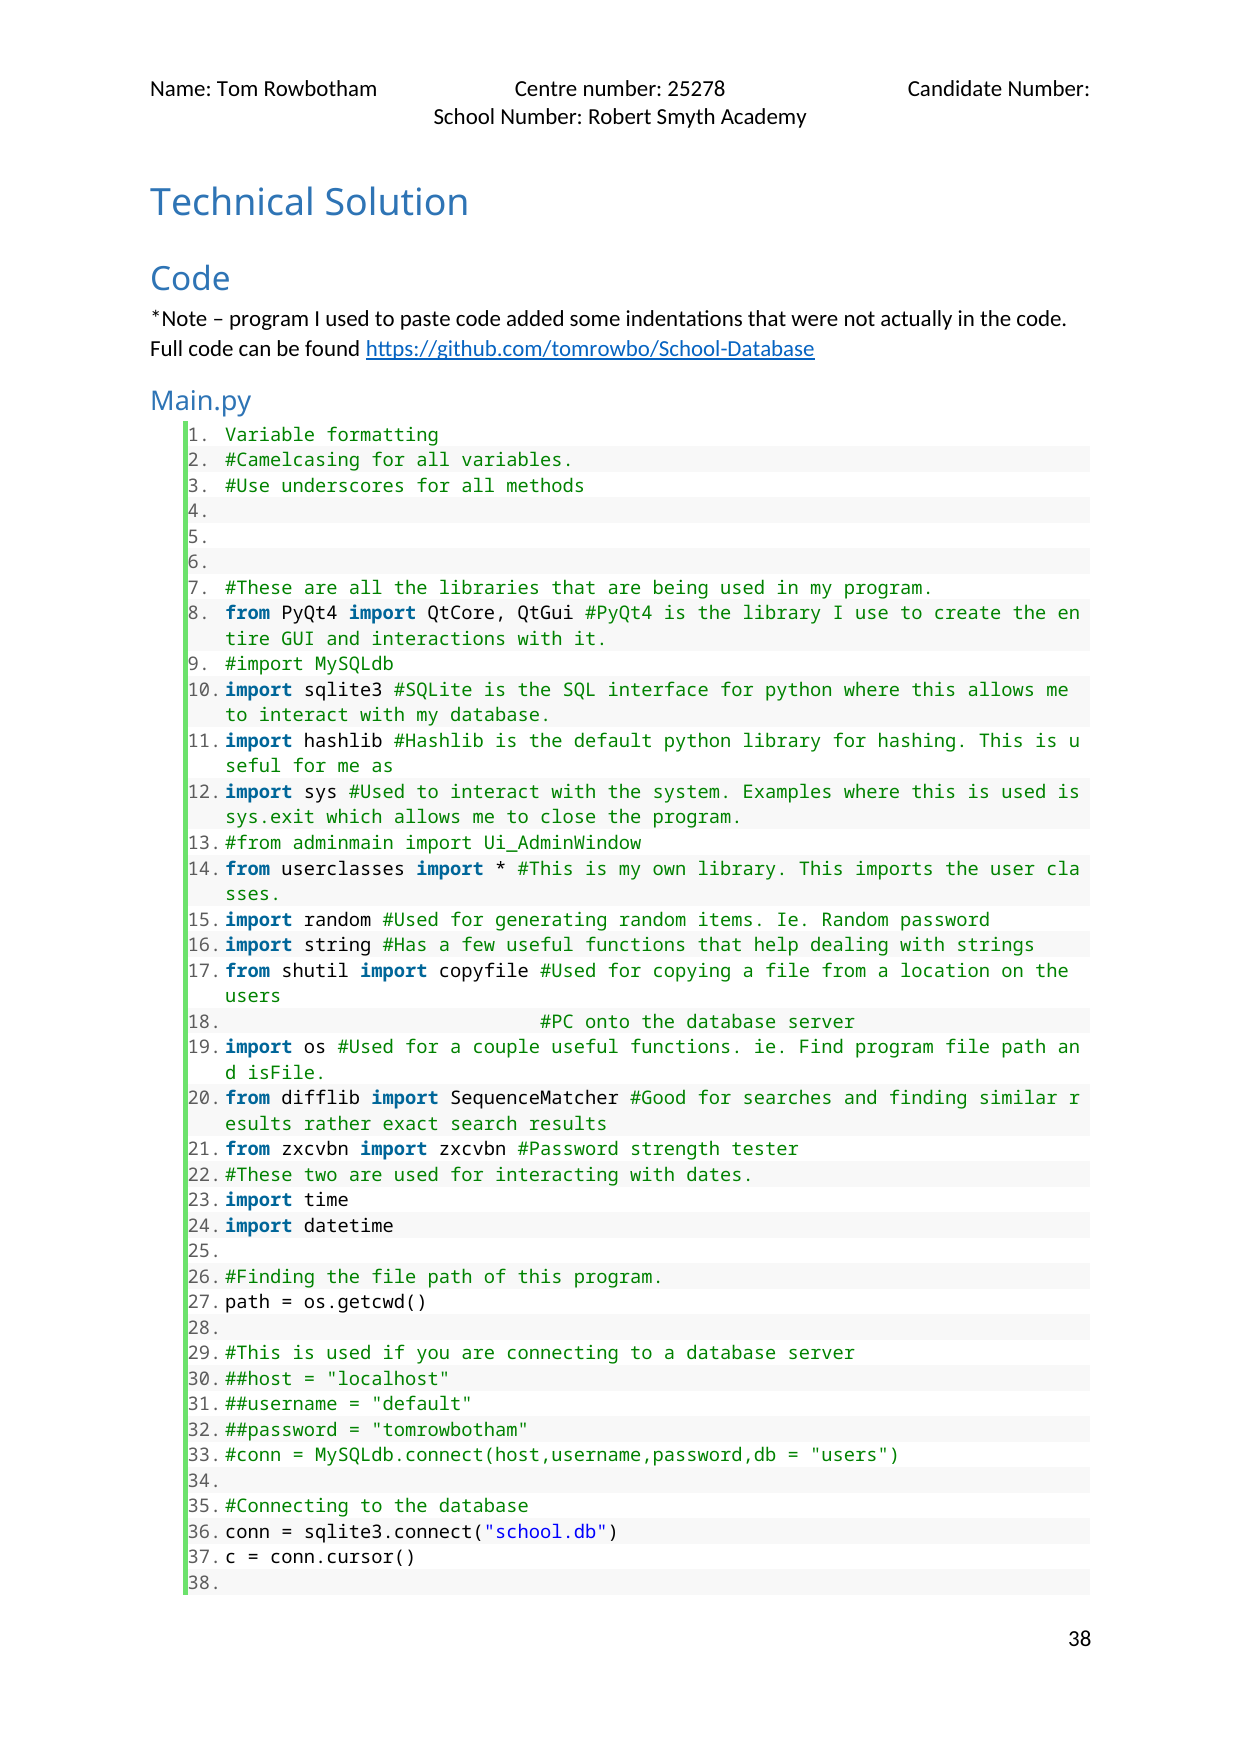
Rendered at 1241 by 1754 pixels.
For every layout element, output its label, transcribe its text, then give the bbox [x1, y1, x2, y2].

list #Use underscores for all methods [188, 472, 1090, 497]
list #These two are used for interacting with dates. [188, 1161, 1090, 1187]
list path = os.getcwd() [188, 1289, 1090, 1314]
list #Connecting to the database [188, 1493, 1090, 1518]
list import os #Used for a couple useful functions. ie. Find program file path and isFile. [188, 1033, 1090, 1084]
list import hashlib #Hashlib is the default python library for hashing. This is useful for me as [188, 727, 1090, 778]
list import string #Has a few useful functions that help dealing with strings [188, 931, 1090, 957]
list import sqlite3 #SQLite is the SQL interface for python where this allows me to interact with my database. [188, 676, 1090, 727]
list from zxcvbn import zxcvbn #Password strength tester [188, 1136, 1090, 1161]
list conn = sqlite3.connect("school.db") [188, 1518, 1090, 1544]
list #This is used if you are connecting to a database server [188, 1340, 1090, 1365]
list #These are all the libraries that are being used in my program. [188, 574, 1090, 599]
list import random #Used for generating random items. Ie. Random password [188, 906, 1090, 931]
list ##password = "tomrowbotham" [188, 1416, 1090, 1442]
subtitle Technical Solution [150, 175, 1090, 226]
list #from adminmain import Ui_AdminWindow [188, 829, 1090, 855]
list import sys #Used to interact with the system. Examples where this is used is sys.exit which allows me to close the program. [188, 778, 1090, 829]
list import datetime [188, 1212, 1090, 1238]
subtitle Main.py [150, 381, 1090, 418]
list #PC onto the database server [188, 1008, 1090, 1033]
list ##host = "localhost" [188, 1365, 1090, 1391]
subtitle Code [150, 255, 1090, 301]
list import time [188, 1187, 1090, 1212]
list #Finding the file path of this program. [188, 1263, 1090, 1289]
text *Note – program I used to paste code added some indentations that were not actually in the code. Full code can be found https://github.com/tomrowbo/School-Database [150, 304, 1090, 362]
list #Camelcasing for all variables. [188, 446, 1090, 472]
list from PyQt4 import QtCore, QtGui #PyQt4 is the library I use to create the entire GUI and interactions with it. [188, 599, 1090, 651]
list #conn = MySQLdb.connect(host,username,password,db = "users") [188, 1442, 1090, 1467]
list from shutil import copyfile #Used for copying a file from a location on the users [188, 957, 1090, 1008]
list ##username = "default" [188, 1391, 1090, 1416]
list #import MySQLdb [188, 651, 1090, 676]
list from userclasses import * #This is my own library. This imports the user classes. [188, 855, 1090, 906]
list from difflib import SequenceMatcher #Good for searches and finding similar results rather exact search results [188, 1084, 1090, 1136]
list c = conn.cursor() [188, 1544, 1090, 1569]
list Variable formatting [188, 421, 1090, 446]
